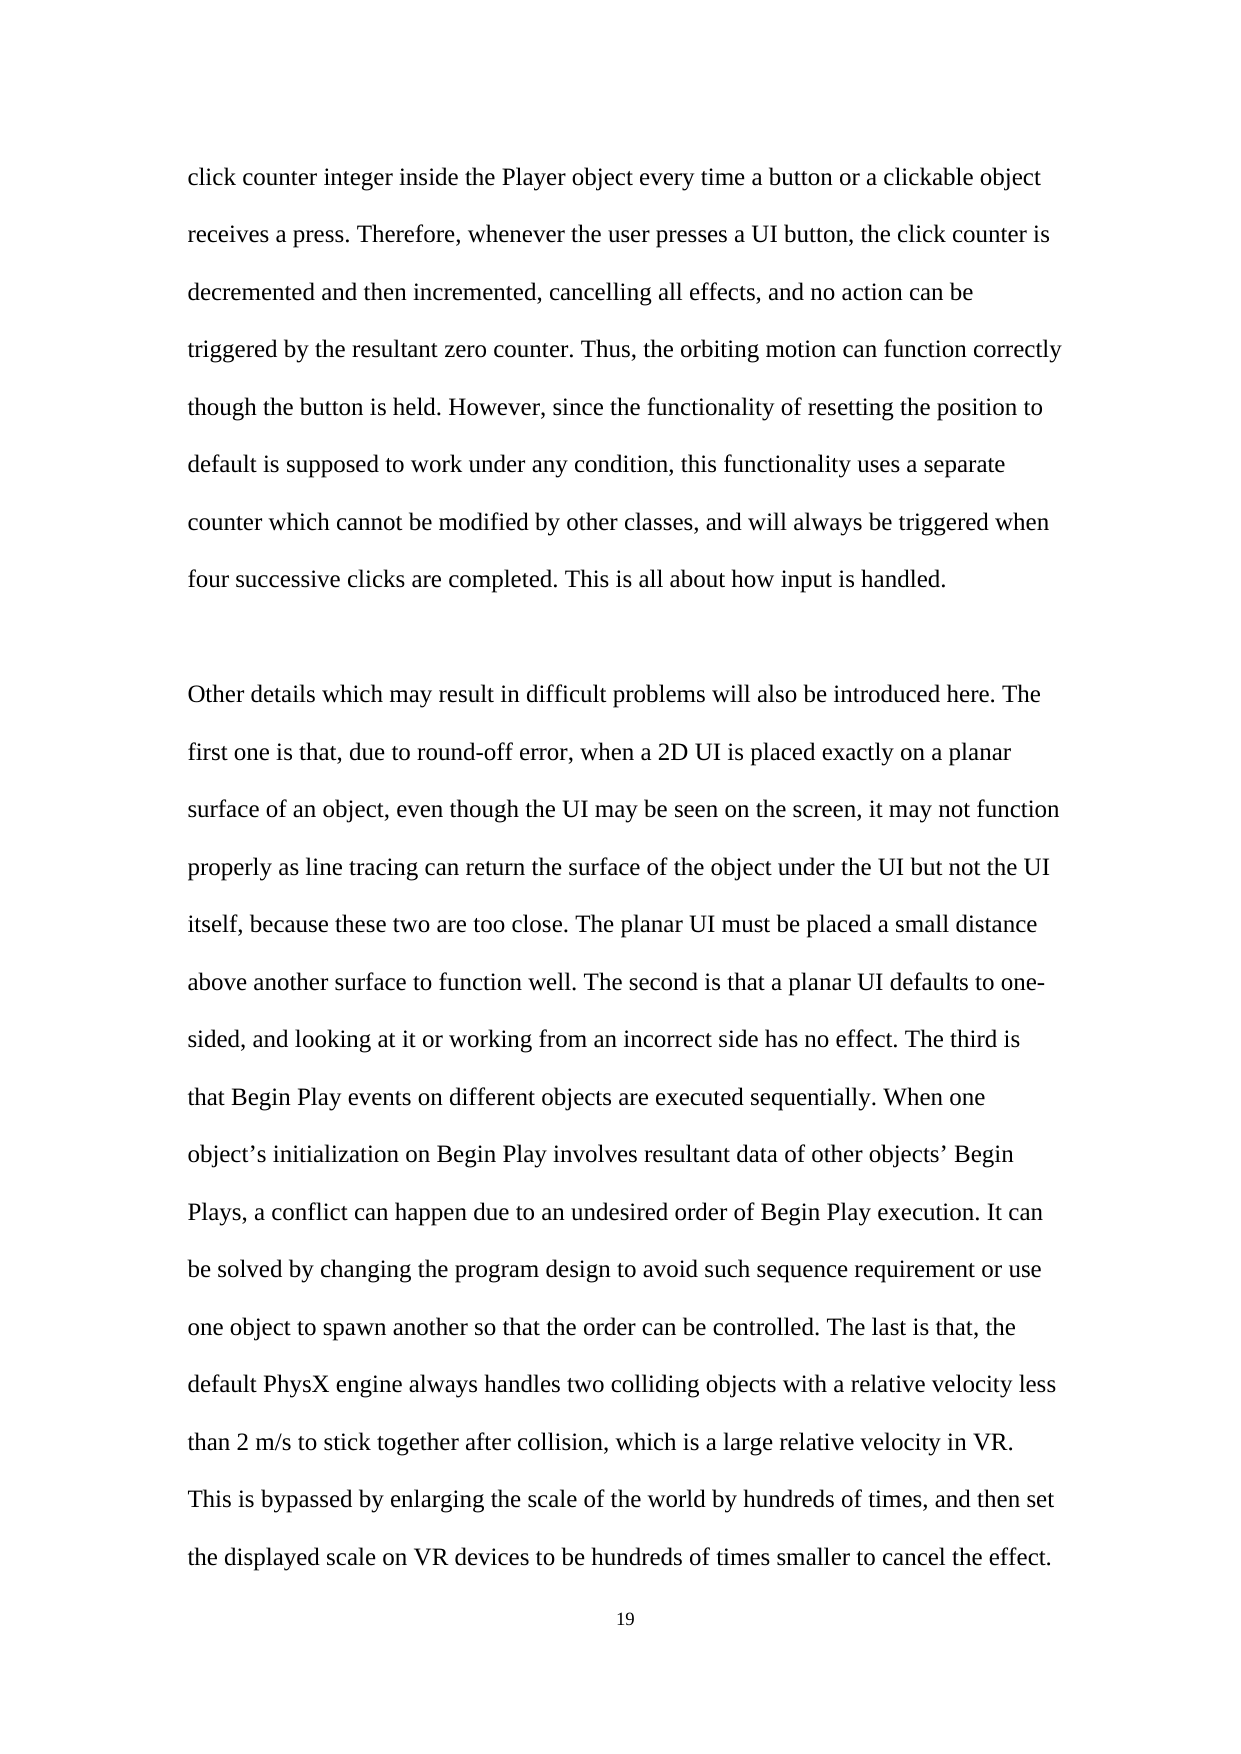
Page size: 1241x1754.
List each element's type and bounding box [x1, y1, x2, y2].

text [187, 162, 1063, 593]
text [187, 679, 1063, 1571]
